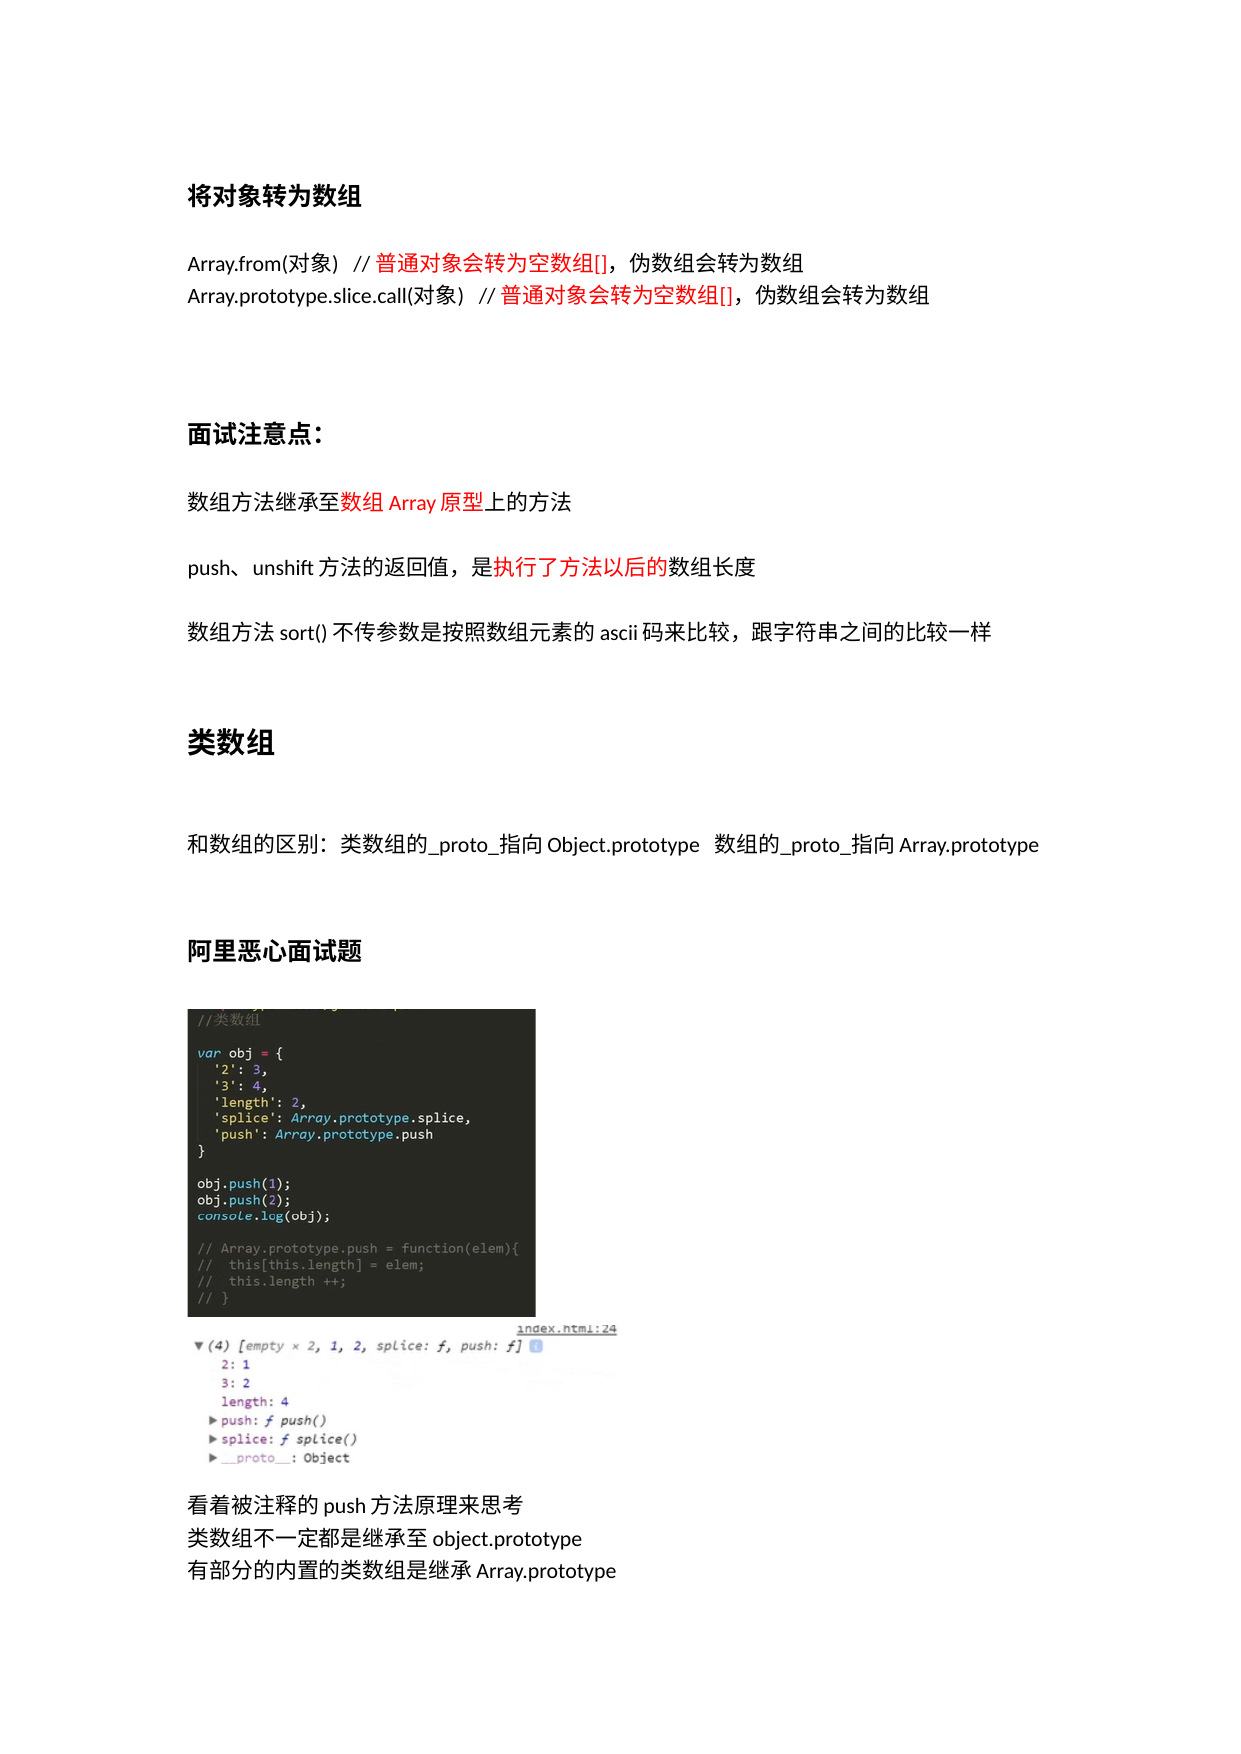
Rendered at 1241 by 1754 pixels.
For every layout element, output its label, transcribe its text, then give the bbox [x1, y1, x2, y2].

text 数组方法继承至数组Array原型上的方法 [187, 484, 1053, 517]
subtitle 面试注意点： [187, 401, 1053, 466]
subtitle 类数组 [187, 708, 1053, 773]
text 有部分的内置的类数组是继承Array.prototype [187, 1553, 1053, 1586]
text 类数组不一定都是继承至object.prototype [187, 1521, 1053, 1553]
text Array.prototype.slice.call(对象) // 普通对象会转为空数组[]，伪数组会转为数组 [187, 278, 1053, 311]
picture [187, 1325, 621, 1464]
text Array.from(对象) // 普通对象会转为空数组[]，伪数组会转为数组 [187, 246, 1053, 278]
subtitle 阿里恶心面试题 [187, 917, 1053, 982]
subtitle 将对象转为数组 [187, 162, 1053, 227]
text 数组方法sort() 不传参数是按照数组元素的ascii码来比较，跟字符串之间的比较一样 [187, 614, 1053, 647]
picture [187, 1009, 536, 1317]
text 和数组的区别：类数组的_proto_指向Object.prototype 数组的_proto_指向Array.prototype [187, 827, 1053, 859]
text push、unshift方法的返回值，是执行了方法以后的数组长度 [187, 549, 1053, 582]
text 看着被注释的push方法原理来思考 [187, 1488, 1053, 1521]
